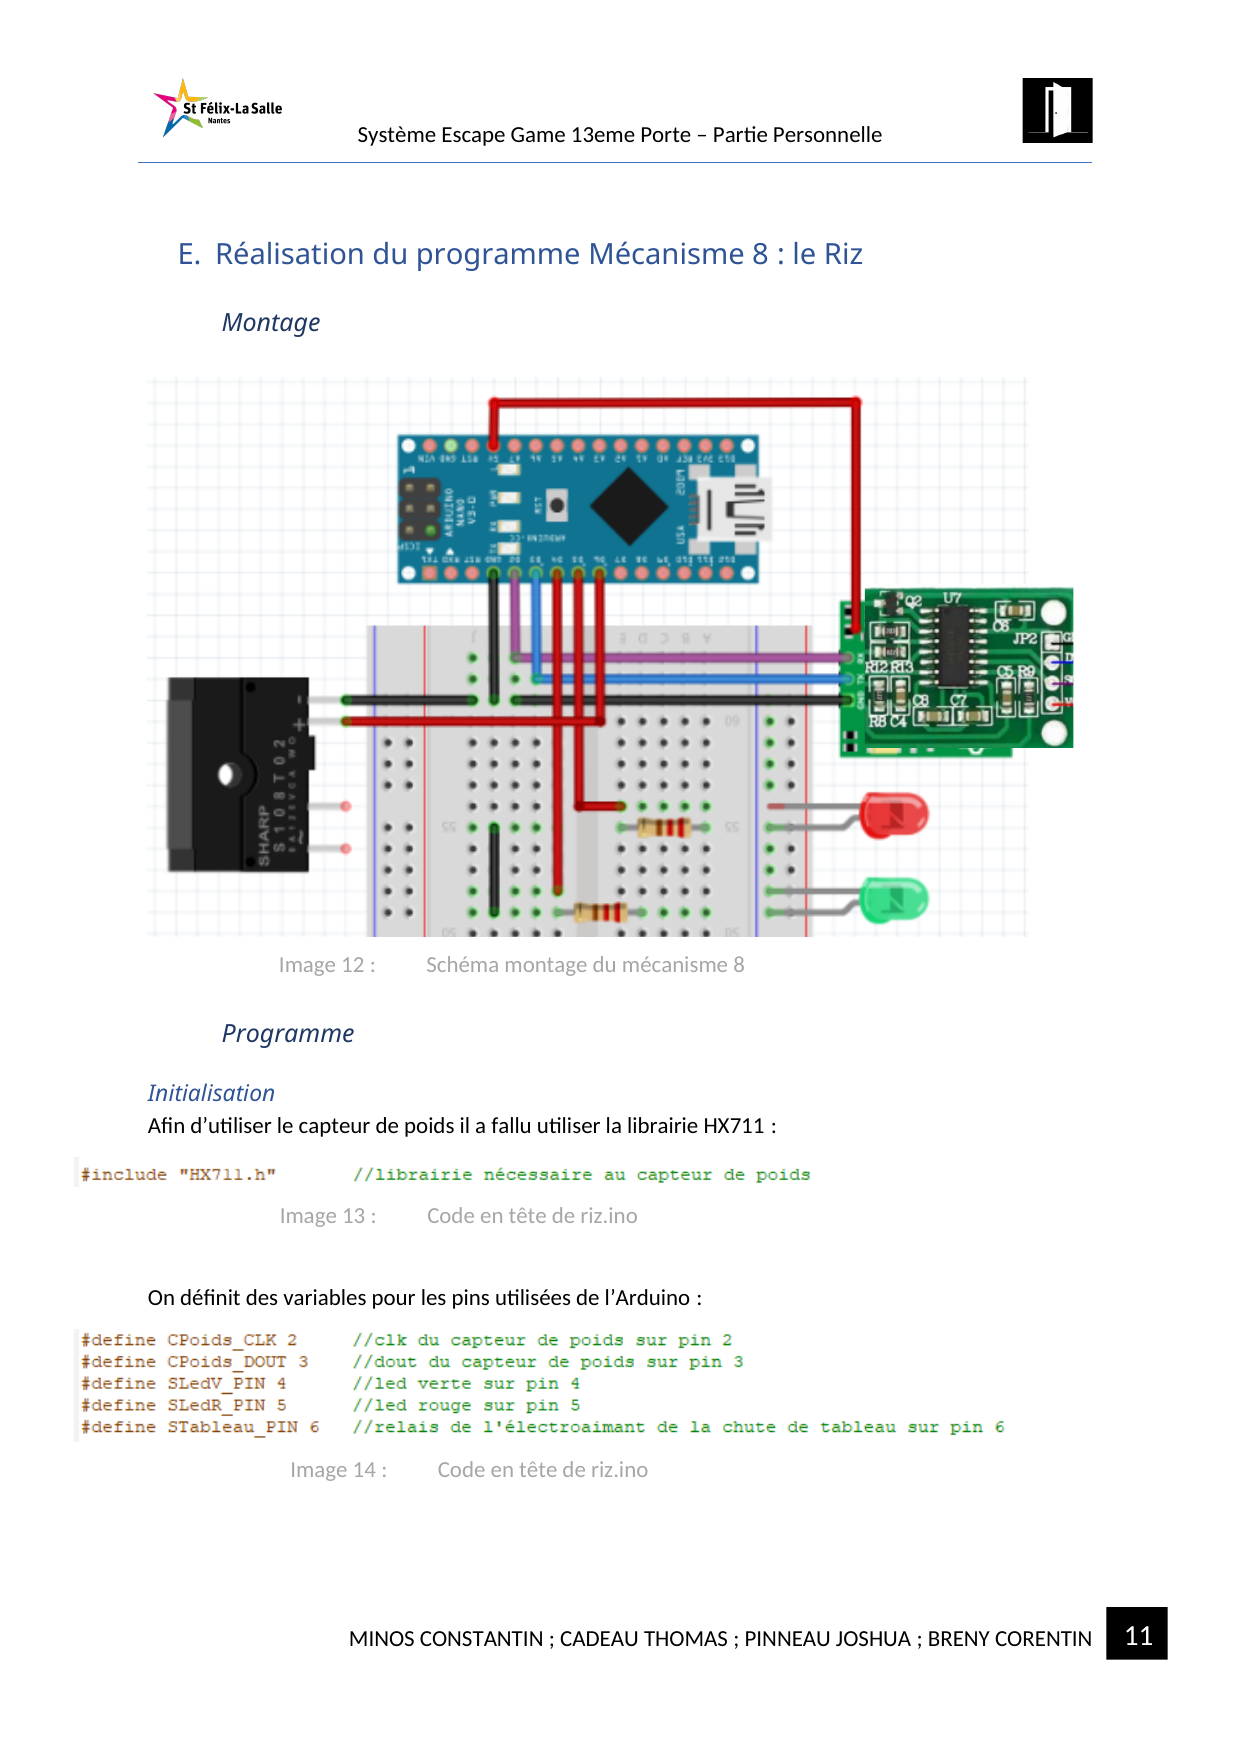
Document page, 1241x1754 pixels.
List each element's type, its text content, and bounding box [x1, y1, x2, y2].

picture [1022, 78, 1093, 143]
subtitle Montage [221, 305, 1092, 339]
subtitle Programme [221, 1015, 1092, 1049]
picture [73, 1329, 1011, 1442]
text Afin d’utiliser le capteur de poids il a fallu utiliser la librairie HX711 : [148, 1111, 1092, 1139]
subtitle Réalisation du programme Mécanisme 8 : le Riz [177, 233, 1092, 273]
text On définit des variables pour les pins utilisées de l’Arduino : [148, 1283, 1092, 1311]
subtitle Initialisation [148, 1077, 1092, 1108]
picture [147, 73, 290, 142]
picture [146, 377, 1074, 937]
picture [73, 1157, 829, 1187]
